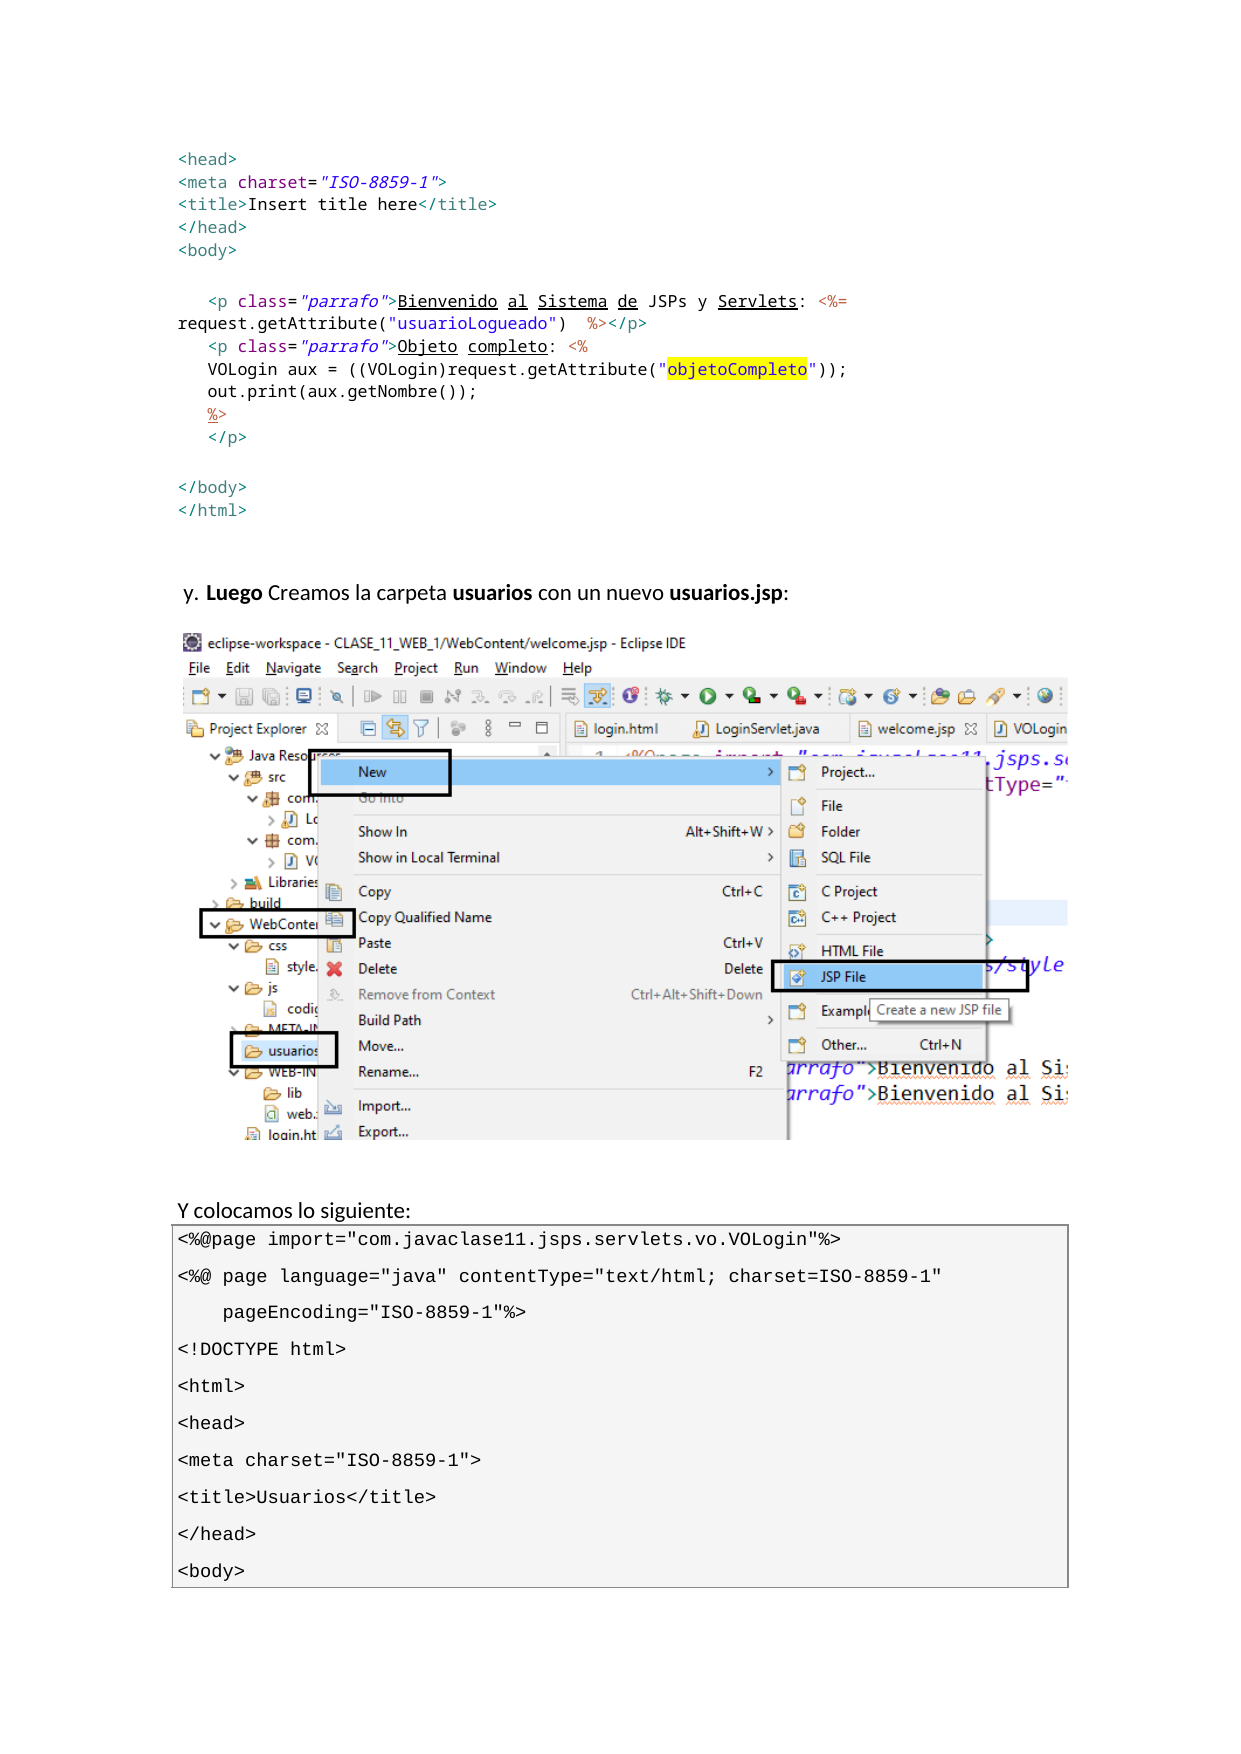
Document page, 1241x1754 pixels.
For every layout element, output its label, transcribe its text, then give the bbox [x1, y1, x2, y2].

text Y colocamos lo siguiente: [177, 1196, 1063, 1224]
text <%@ page language="java" contentType="text/html; charset=ISO-8859-1" [173, 1261, 1067, 1288]
text <head> [173, 1408, 1067, 1435]
text </head> [177, 216, 1063, 238]
text pageEncoding="ISO-8859-1"%> [173, 1298, 1067, 1324]
text <body> [173, 1556, 1067, 1587]
text <body> [177, 238, 1063, 261]
text VOLogin aux = ((VOLogin)request.getAttribute("objetoCompleto")); [807, 357, 1063, 380]
text </p> [177, 425, 1063, 448]
text <title>Insert title here</title> [177, 193, 1063, 216]
text <meta charset="ISO-8859-1"> [173, 1445, 1067, 1472]
text <head> [177, 148, 1063, 170]
text <%@page import="com.javaclase11.jsps.servlets.vo.VOLogin"%> [173, 1226, 1067, 1251]
text %> [177, 403, 1063, 425]
list Luego Creamos la carpeta usuarios con un nuevo usuarios.jsp: [183, 578, 1063, 606]
text <title>Usuarios</title> [173, 1482, 1067, 1509]
text </head> [173, 1519, 1067, 1546]
text <p class="parrafo">Objeto completo: <% [177, 334, 1063, 357]
text <!DOCTYPE html> [173, 1334, 1067, 1361]
text out.print(aux.getNombre()); [177, 380, 1063, 403]
text <meta charset="ISO-8859-1"> [177, 170, 1063, 193]
text VOLogin aux = ((VOLogin)request.getAttribute("objetoCompleto")); [177, 357, 667, 380]
text <html> [173, 1371, 1067, 1398]
picture [183, 633, 1068, 1140]
text </html> [177, 499, 1063, 522]
text <p class="parrafo">Bienvenido al Sistema de JSPs y Servlets: <%= request.getAttribute("usuarioLogueado") %></p> [177, 289, 1063, 334]
text </body> [177, 476, 1063, 499]
